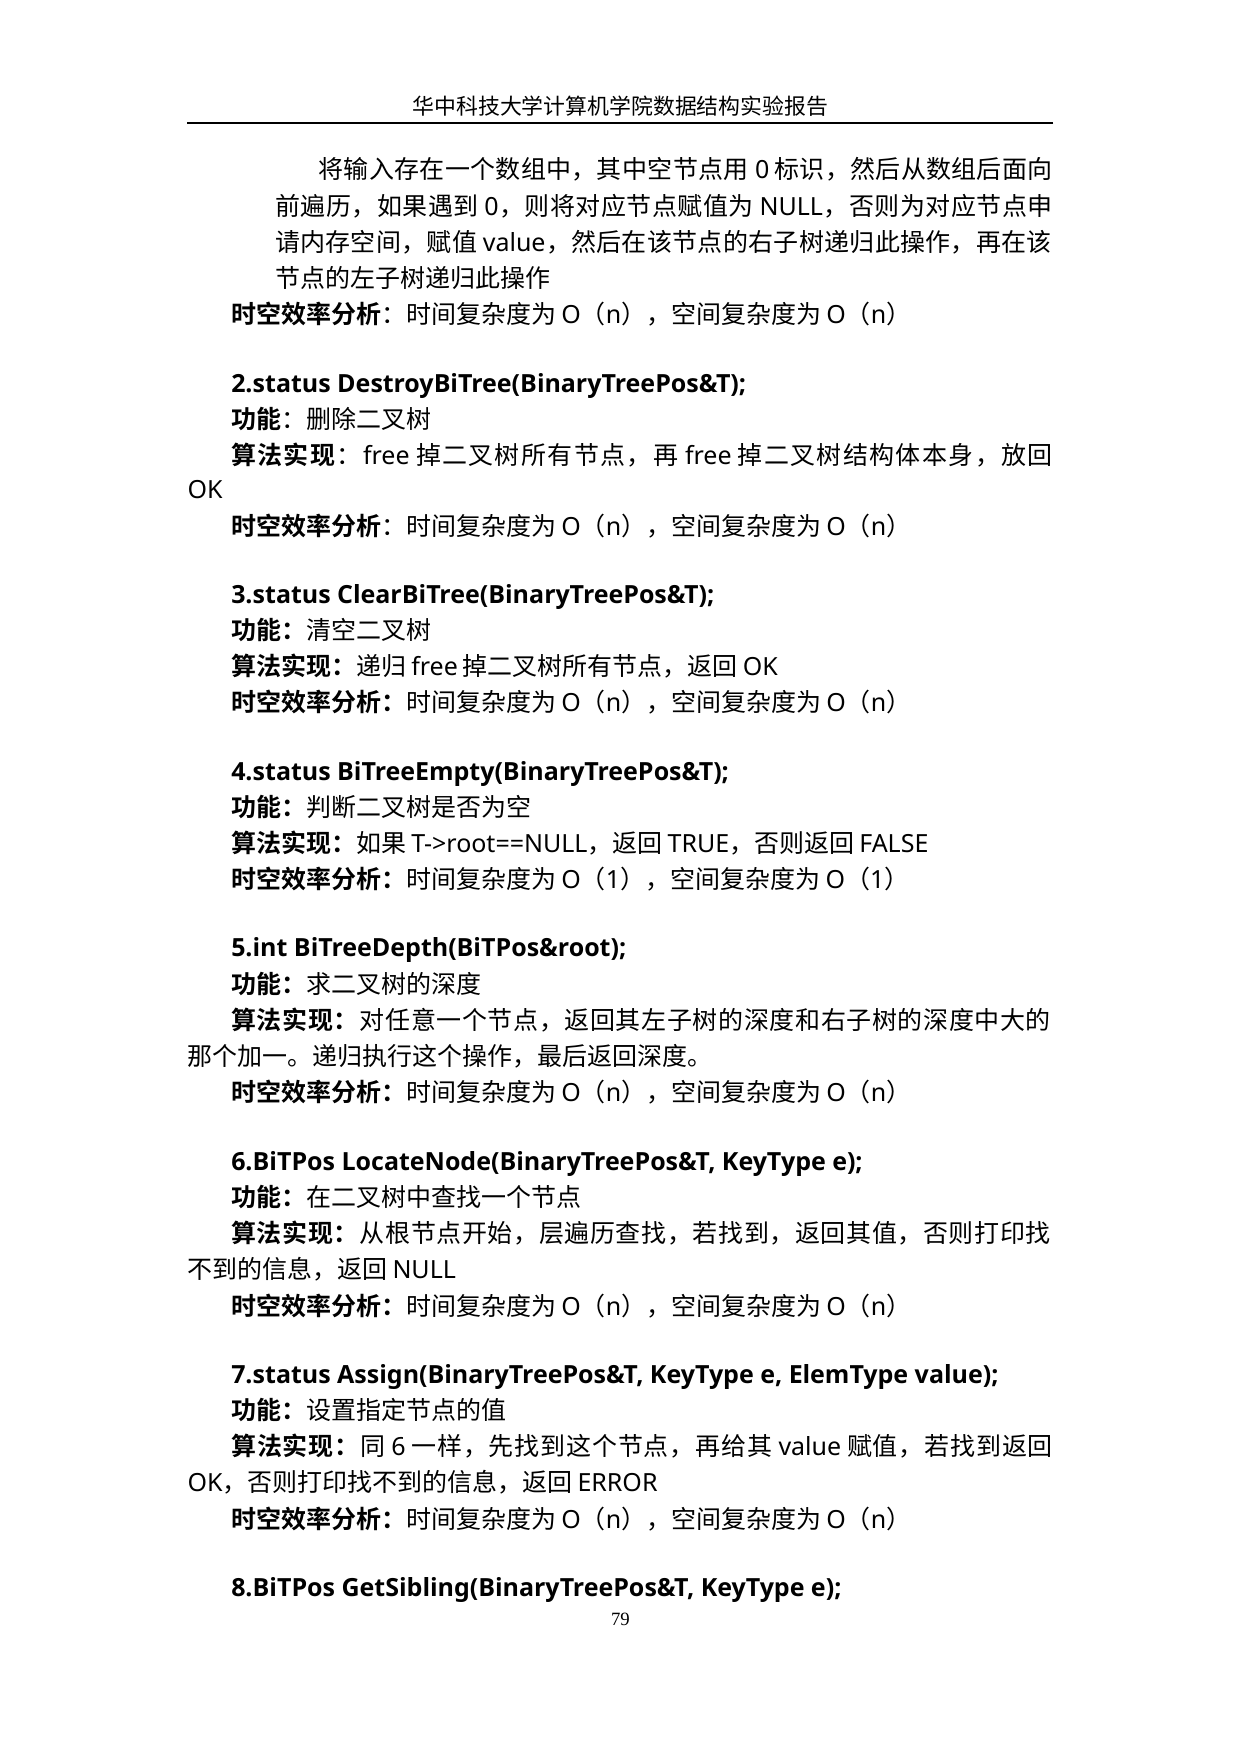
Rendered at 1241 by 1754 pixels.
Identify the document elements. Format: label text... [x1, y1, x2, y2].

text 时空效率分析：时间复杂度为O（n），空间复杂度为O（n） [187, 1499, 1053, 1535]
text 4.status BiTreeEmpty(BinaryTreePos&T); [187, 753, 1053, 787]
text 功能：判断二叉树是否为空 [187, 787, 1053, 823]
text 算法实现：同6一样，先找到这个节点，再给其value赋值，若找到返回OK，否则打印找不到的信息，返回ERROR [187, 1427, 1053, 1499]
text 时空效率分析：时间复杂度为O（n），空间复杂度为O（n） [187, 1286, 1053, 1322]
text 功能：设置指定节点的值 [187, 1390, 1053, 1427]
text 时空效率分析：时间复杂度为O（n），空间复杂度为O（n） [187, 1073, 1053, 1109]
text 8.BiTPos GetSibling(BinaryTreePos&T, KeyType e); [187, 1569, 1053, 1603]
text 时空效率分析：时间复杂度为O（n），空间复杂度为O（n） [187, 506, 1053, 542]
text 功能：清空二叉树 [187, 610, 1053, 647]
text 7.status Assign(BinaryTreePos&T, KeyType e, ElemType value); [187, 1356, 1053, 1390]
text 算法实现：递归free掉二叉树所有节点，返回OK [187, 647, 1053, 683]
text 算法实现：free掉二叉树所有节点，再free掉二叉树结构体本身，放回OK [187, 436, 1053, 506]
list 将输入存在一个数组中，其中空节点用0标识，然后从数组后面向前遍历，如果遇到0，则将对应节点赋值为NULL，否则为对应节点申请内存空间，赋值value，然后在该节点的右子树递归此操作，再在该节点的左子树递归此操作 [275, 150, 1053, 295]
text 6.BiTPos LocateNode(BinaryTreePos&T, KeyType e); [187, 1143, 1053, 1177]
text 算法实现：如果T->root==NULL，返回TRUE，否则返回FALSE [187, 823, 1053, 860]
text 3.status ClearBiTree(BinaryTreePos&T); [187, 576, 1053, 610]
text 2.status DestroyBiTree(BinaryTreePos&T); [187, 365, 1053, 399]
text 算法实现：从根节点开始，层遍历查找，若找到，返回其值，否则打印找不到的信息，返回NULL [187, 1213, 1053, 1286]
text 功能：在二叉树中查找一个节点 [187, 1177, 1053, 1213]
text 时空效率分析：时间复杂度为O（1），空间复杂度为 O（1） [187, 860, 1053, 896]
text 算法实现：对任意一个节点，返回其左子树的深度和右子树的深度中大的那个加一。递归执行这个操作，最后返回深度。 [187, 1000, 1053, 1073]
text 5.int BiTreeDepth(BiTPos&root); [187, 930, 1053, 964]
text 时空效率分析：时间复杂度为O（n），空间复杂度为O（n） [187, 683, 1053, 719]
text 功能：求二叉树的深度 [187, 964, 1053, 1000]
list 时空效率分析：时间复杂度为O（n），空间复杂度为O（n） [187, 295, 1053, 331]
text 功能：删除二叉树 [187, 399, 1053, 436]
